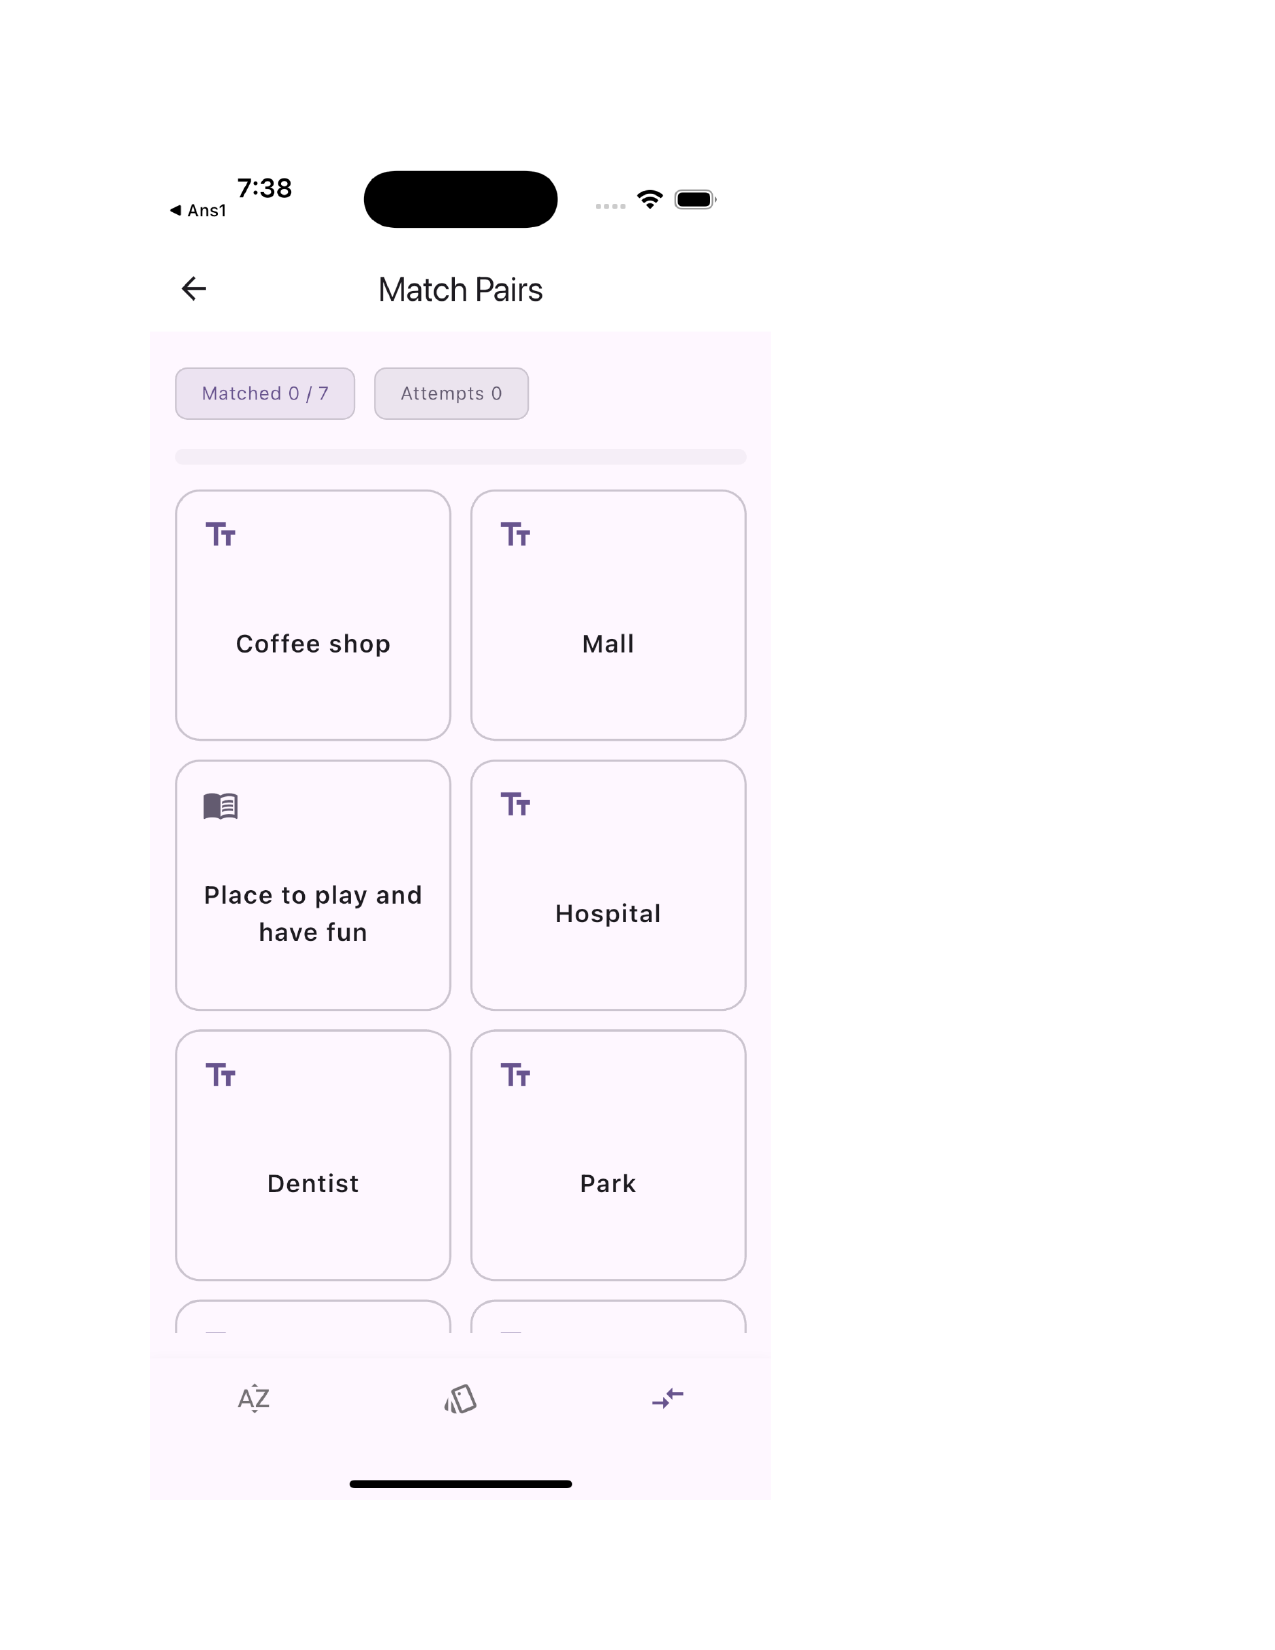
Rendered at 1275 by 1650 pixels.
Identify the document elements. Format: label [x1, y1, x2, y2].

picture [150, 150, 771, 1500]
